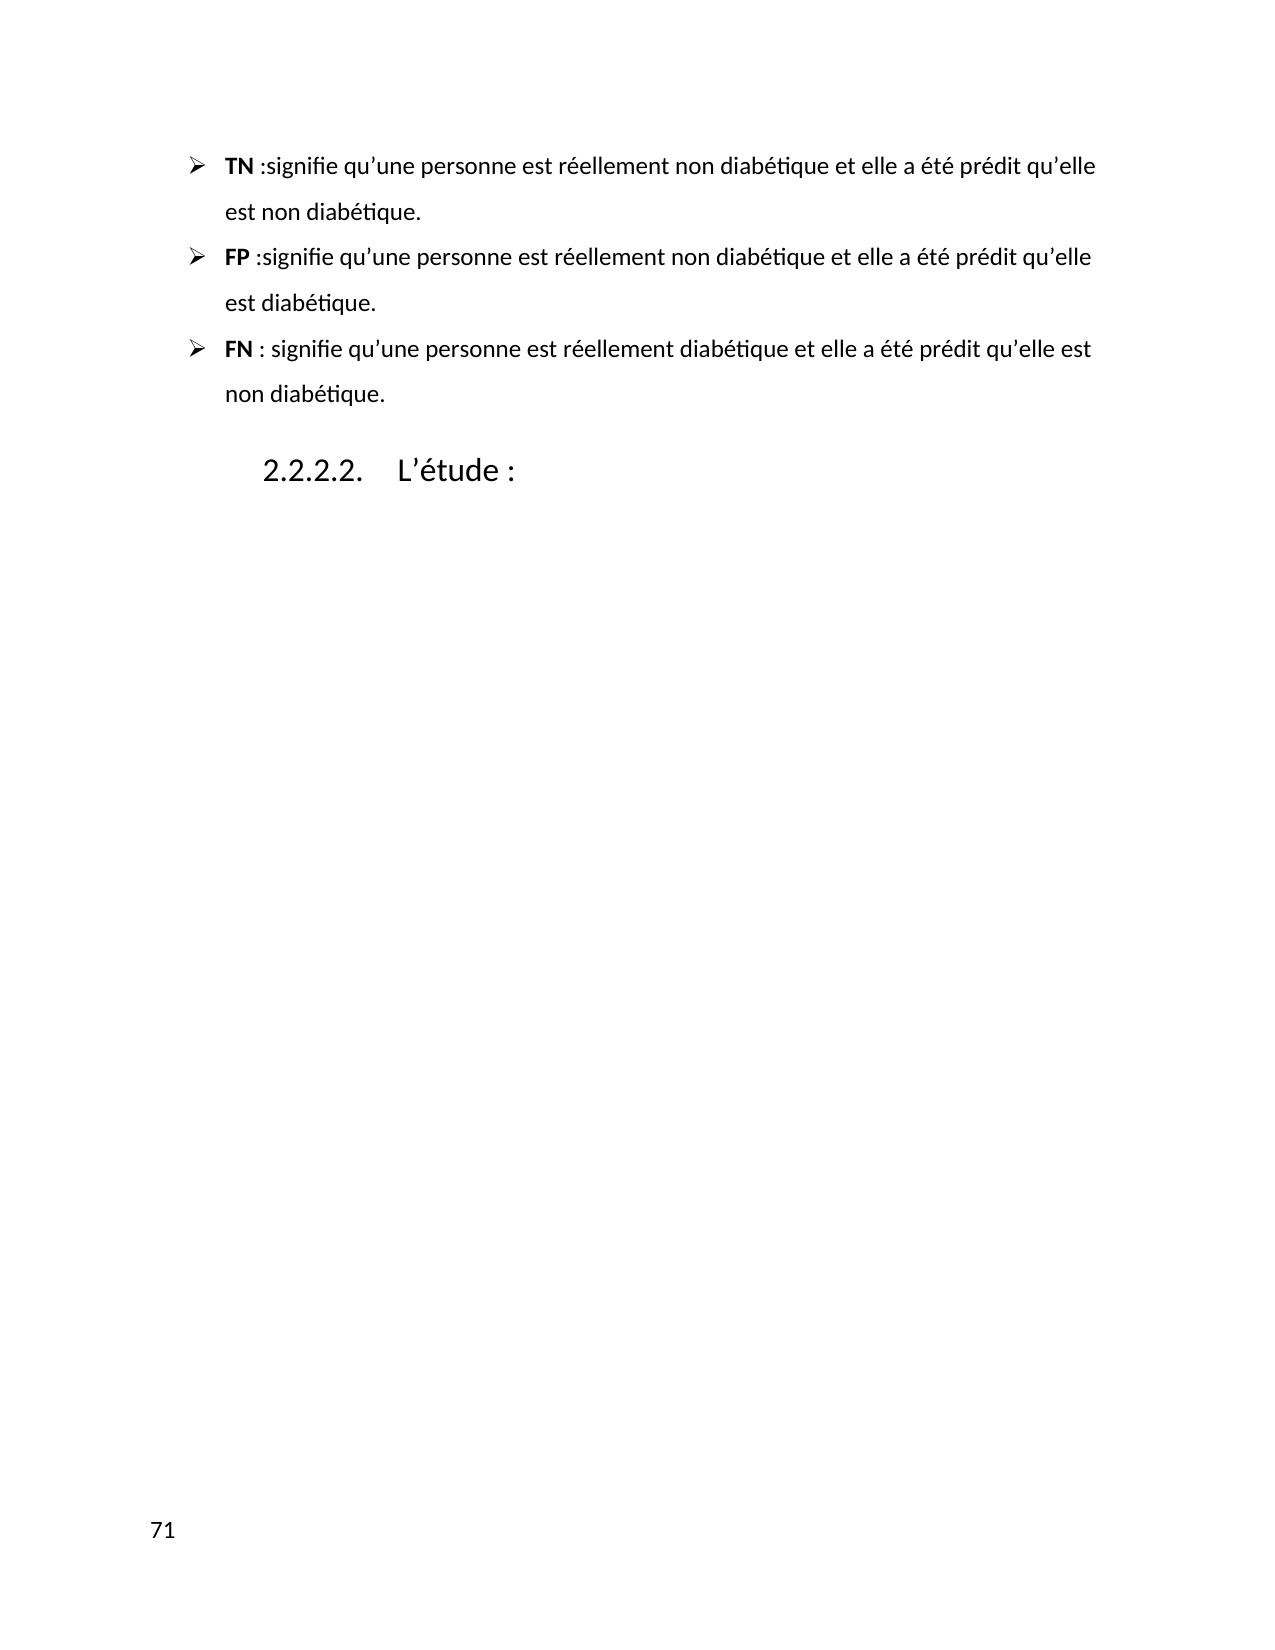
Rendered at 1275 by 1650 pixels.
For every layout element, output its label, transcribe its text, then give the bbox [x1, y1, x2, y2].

list FP :signifie qu’une personne est réellement non diabétique et elle a été prédit qu’elle est diabétique. [187, 241, 1125, 318]
subtitle L’étude : [262, 449, 1125, 490]
list TN :signifie qu’une personne est réellement non diabétique et elle a été prédit qu’elle est non diabétique. [187, 150, 1125, 226]
list FN : signifie qu’une personne est réellement diabétique et elle a été prédit qu’elle est non diabétique. [187, 333, 1125, 409]
